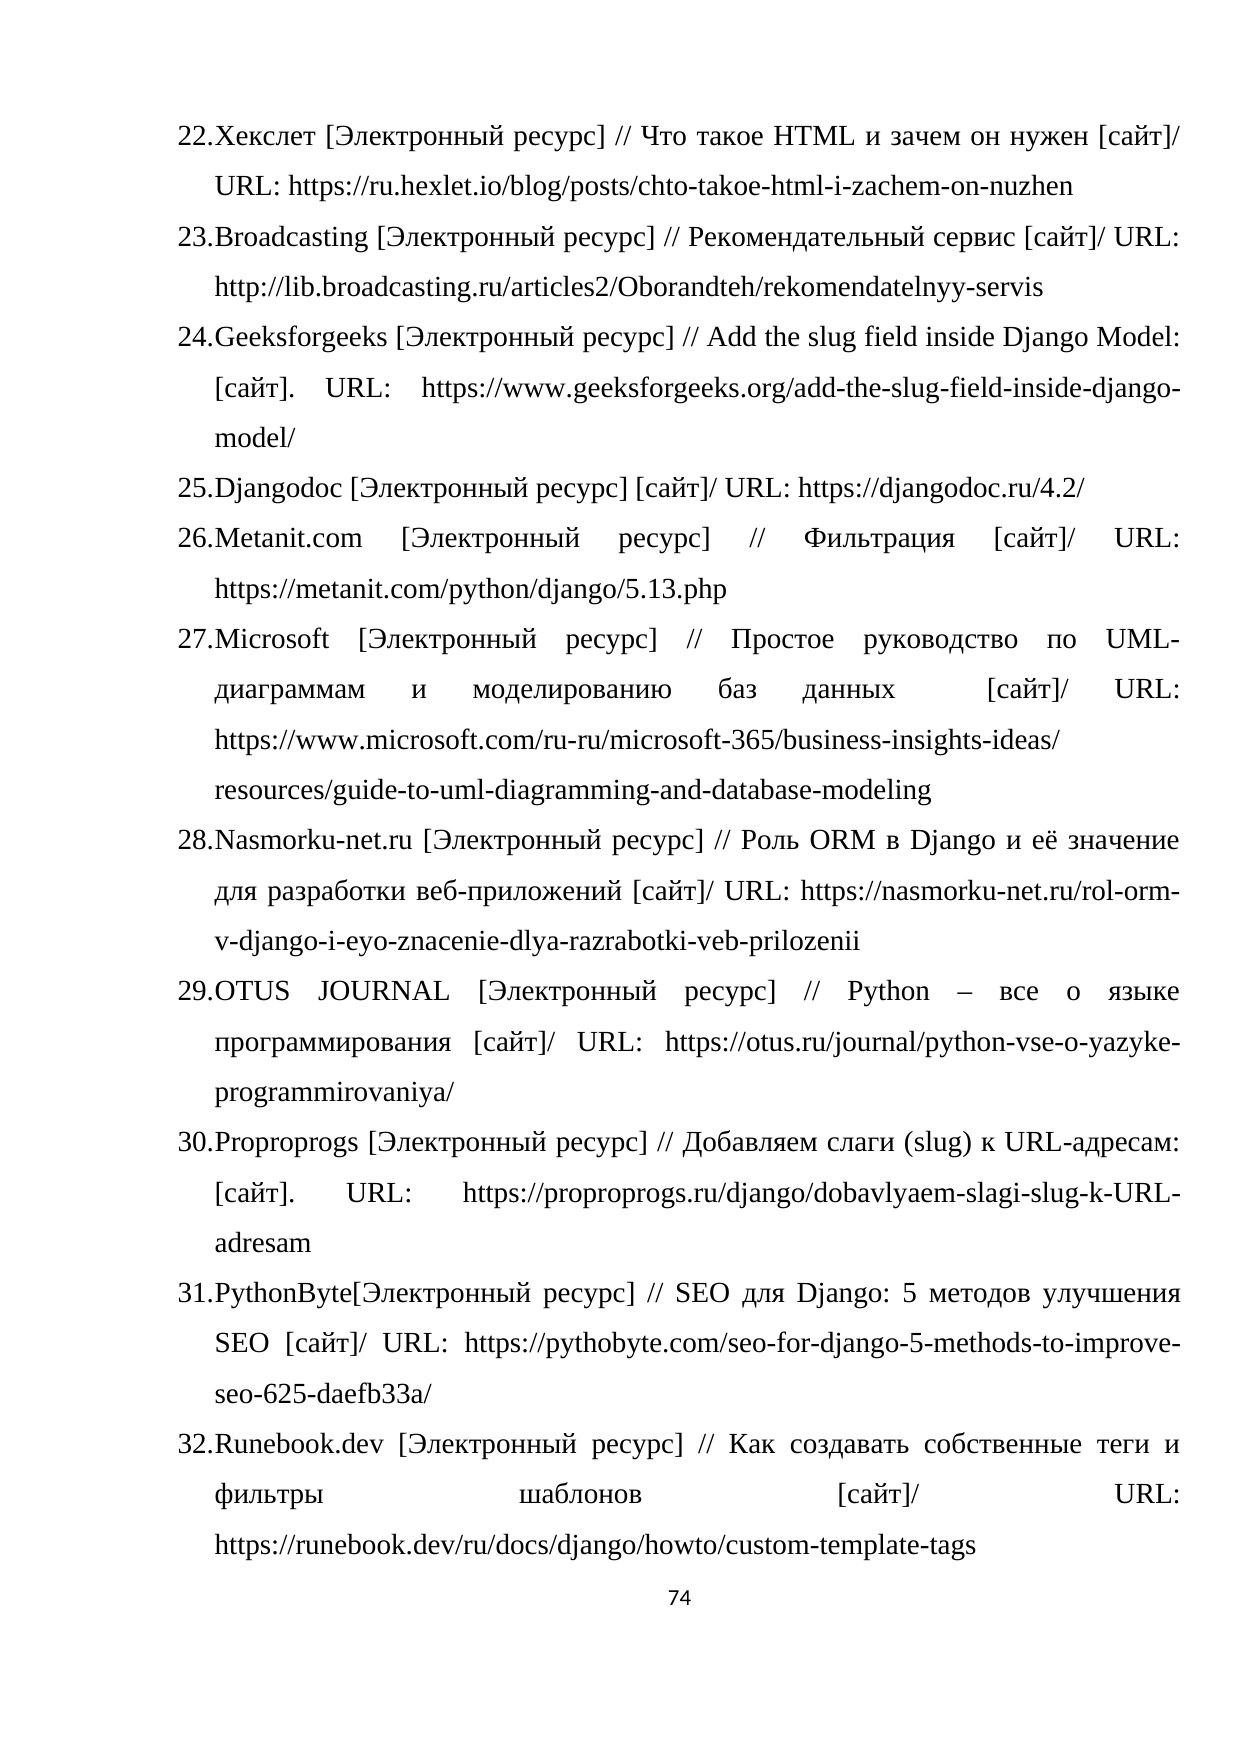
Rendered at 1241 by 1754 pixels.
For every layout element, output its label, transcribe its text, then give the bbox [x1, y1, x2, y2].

list Proproprogs [Электронный ресурс] // Добавляем слаги (slug) к URL-адресам: [сайт]. URL: https://proproprogs.ru/django/dobavlyaem-slagi-slug-k-URL-adresam [177, 1124, 1181, 1258]
list Nasmorku-net.ru [Электронный ресурс] // Роль ORM в Django и её значение для разработки веб-приложений [сайт]/ URL: https://nasmorku-net.ru/rol-orm-v-django-i-eyo-znacenie-dlya-razrabotki-veb-prilozenii [177, 822, 1181, 957]
list Geeksforgeeks [Электронный ресурс] // Add the slug field inside Django Model: [сайт]. URL: https://www.geeksforgeeks.org/add-the-slug-field-inside-django-model/ [177, 319, 1181, 453]
list Broadcasting [Электронный ресурс] // Рекомендательный сервис [сайт]/ URL: http://lib.broadcasting.ru/articles2/Oborandteh/rekomendatelnyy-servis [177, 219, 1181, 303]
list Microsoft [Электронный ресурс] // Простое руководство по UML-диаграммам и моделированию баз данных [сайт]/ URL: https://www.microsoft.com/ru-ru/microsoft-365/business-insights-ideas/resources/guide-to-uml-diagramming-and-database-modeling [177, 621, 1181, 806]
list Metanit.com [Электронный ресурс] // Фильтрация [сайт]/ URL: https://metanit.com/python/django/5.13.php [177, 521, 1181, 604]
list PythonByte[Электронный ресурс] // SEO для Django: 5 методов улучшения SEO [сайт]/ URL: https://pythobyte.com/seo-for-django-5-methods-to-improve-seo-625-daefb33a/ [177, 1275, 1181, 1409]
list OTUS JOURNAL [Электронный ресурс] // Python – все о языке программирования [сайт]/ URL: https://otus.ru/journal/python-vse-o-yazyke-programmirovaniya/ [177, 973, 1181, 1108]
list Djangodoc [Электронный ресурс] [сайт]/ URL: https://djangodoc.ru/4.2/ [177, 470, 1181, 504]
list Хекслет [Электронный ресурс] // Что такое HTML и зачем он нужен [сайт]/ URL: https://ru.hexlet.io/blog/posts/chto-takoe-html-i-zachem-on-nuzhen [177, 118, 1181, 202]
list Runebook.dev [Электронный ресурс] // Как создавать собственные теги и фильтры шаблонов [сайт]/ URL: https://runebook.dev/ru/docs/django/howto/custom-template-tags [177, 1426, 1181, 1560]
